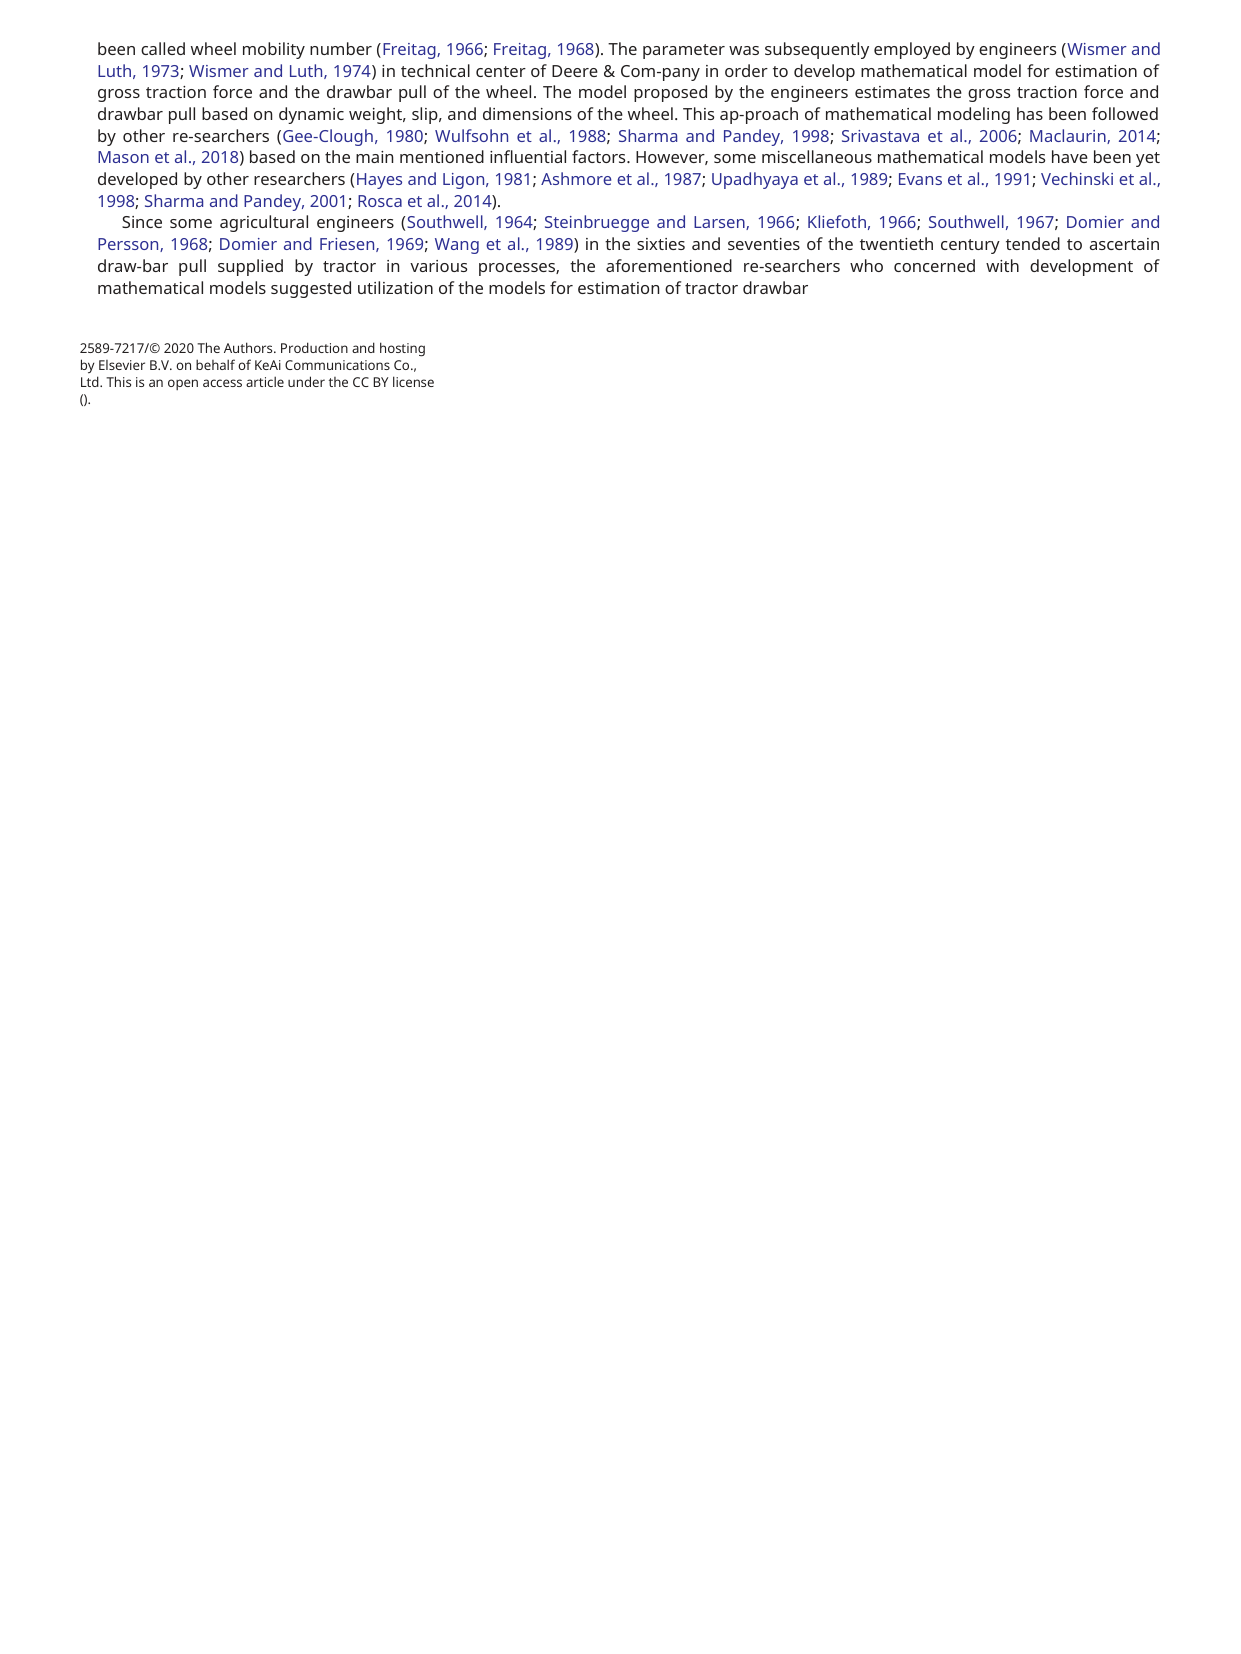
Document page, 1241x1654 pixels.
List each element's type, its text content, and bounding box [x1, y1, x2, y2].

text Since some agricultural engineers (Southwell, 1964; Steinbruegge and Larsen, 1966; Kliefoth, 1966; Southwell, 1967; Domier and Persson, 1968; Domier and Friesen, 1969; Wang et al., 1989) in the sixties and seventies of the twentieth century tended to ascertain draw-bar pull supplied by tractor in various processes, the aforementioned re-searchers who concerned with development of mathematical models suggested utilization of the models for estimation of tractor drawbar [97, 211, 1161, 299]
text been called wheel mobility number (Freitag, 1966; Freitag, 1968). The parameter was subsequently employed by engineers (Wismer and Luth, 1973; Wismer and Luth, 1974) in technical center of Deere & Com-pany in order to develop mathematical model for estimation of gross traction force and the drawbar pull of the wheel. The model proposed by the engineers estimates the gross traction force and drawbar pull based on dynamic weight, slip, and dimensions of the wheel. This ap-proach of mathematical modeling has been followed by other re-searchers (Gee-Clough, 1980; Wulfsohn et al., 1988; Sharma and Pandey, 1998; Srivastava et al., 2006; Maclaurin, 2014; Mason et al., 2018) based on the main mentioned influential factors. However, some miscellaneous mathematical models have been yet developed by other researchers (Hayes and Ligon, 1981; Ashmore et al., 1987; Upadhyaya et al., 1989; Evans et al., 1991; Vechinski et al., 1998; Sharma and Pandey, 2001; Rosca et al., 2014). [97, 38, 1161, 211]
text 2589-7217/© 2020 The Authors. Production and hosting by Elsevier B.V. on behalf of KeAi Communications Co., Ltd. This is an open access article under the CC BY license (). [79, 340, 441, 408]
